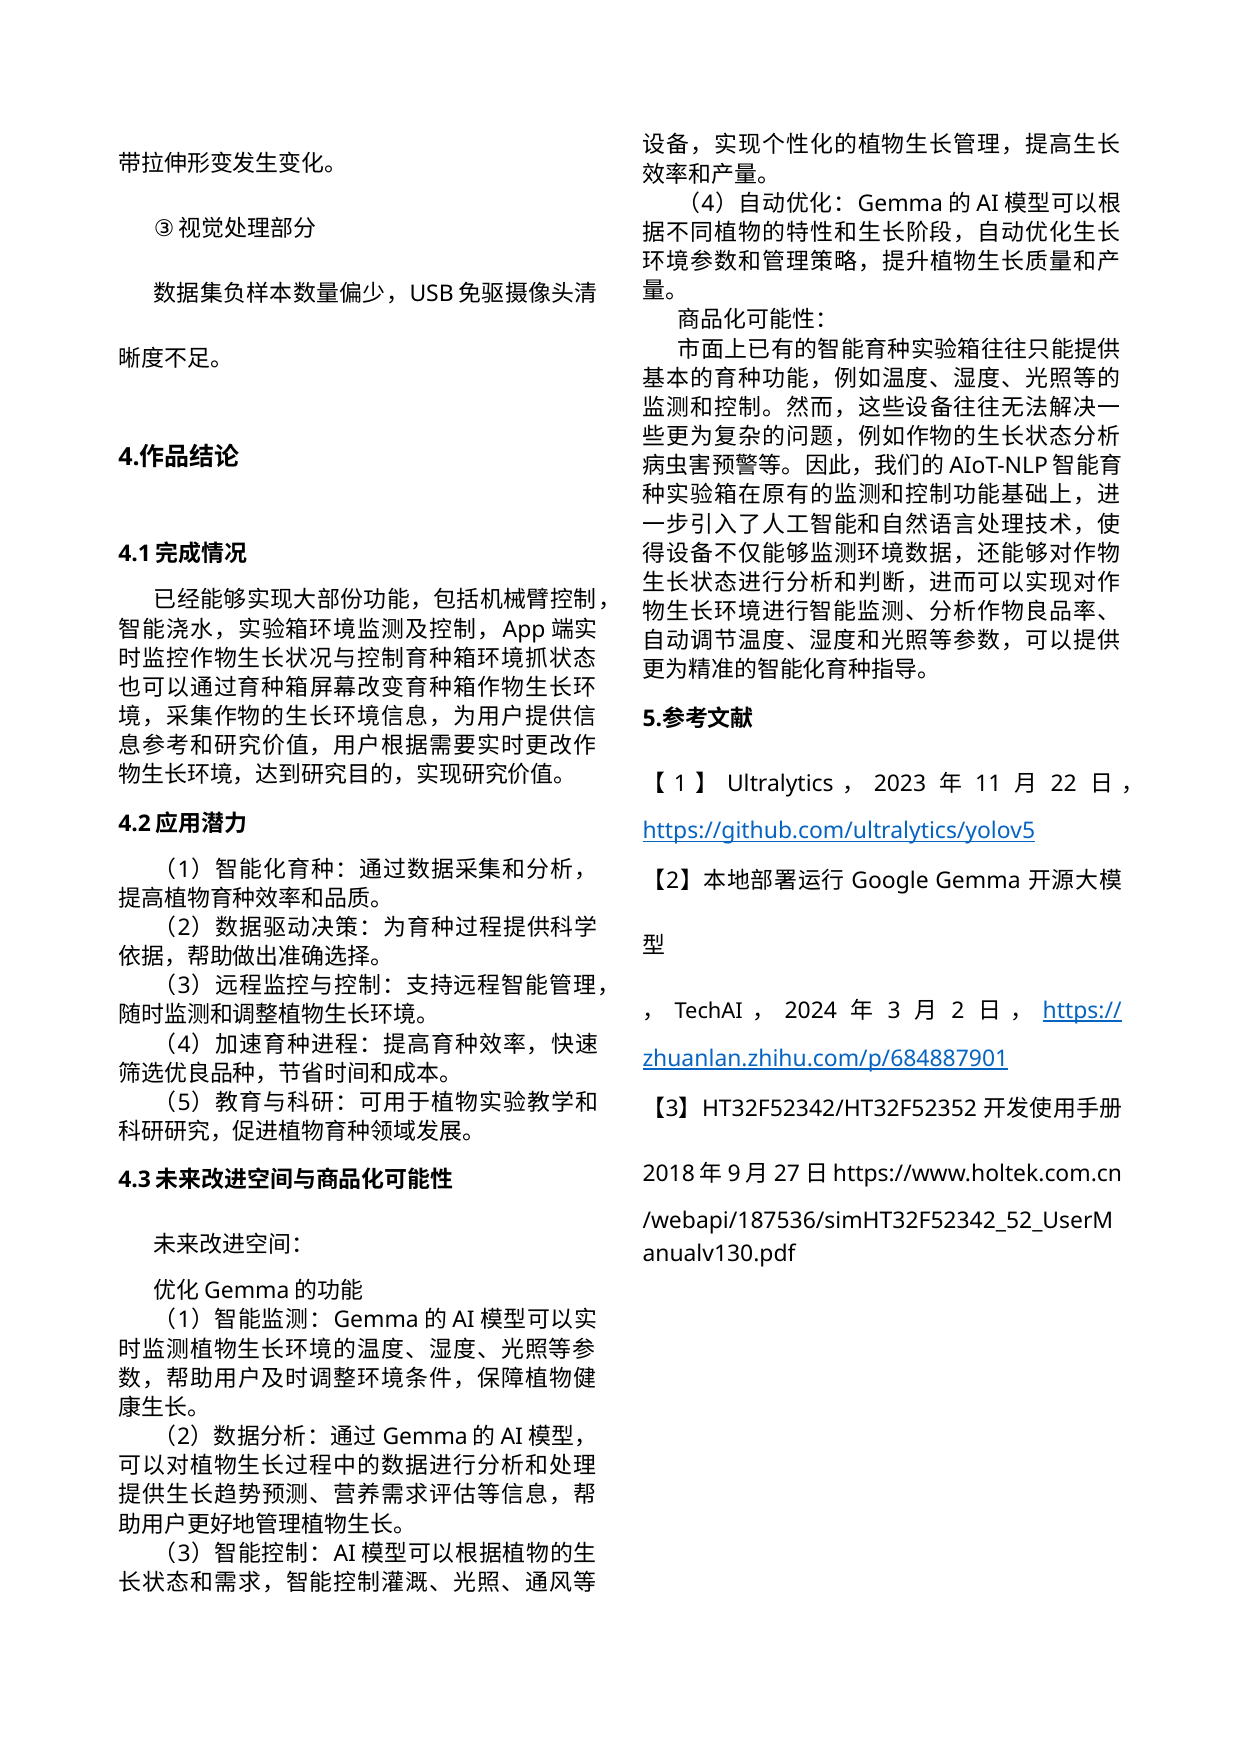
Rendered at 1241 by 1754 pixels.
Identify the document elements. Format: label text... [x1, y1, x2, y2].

text 【3】HT32F52342/HT32F52352 开发使用手册，2018年9月27日https://www.holtek.com.cn/webapi/187536/simHT32F52342_52_UserManualv130.pdf [642, 1074, 1122, 1269]
text （3）智能控制：AI模型可以根据植物的生长状态和需求，智能控制灌溉、光照、通风等设备，实现个性化的植物生长管理，提高生长效率和产量。 [642, 129, 1122, 188]
text （2）数据驱动决策：为育种过程提供科学依据，帮助做出准确选择。 [118, 912, 598, 970]
text （1）智能化育种：通过数据采集和分析，提高植物育种效率和品质。 [118, 854, 598, 912]
text 4.作品结论 [118, 422, 598, 487]
text （4）加速育种进程：提高育种效率，快速筛选优良品种，节省时间和成本。 [118, 1029, 598, 1087]
text （5）教育与科研：可用于植物实验教学和科研研究，促进植物育种领域发展。 [118, 1087, 598, 1145]
text （2）数据分析：通过Gemma的AI模型，可以对植物生长过程中的数据进行分析和处理，提供生长趋势预测、营养需求评估等信息，帮助用户更好地管理植物生长。 [118, 1421, 598, 1538]
text 4.1完成情况 [118, 519, 598, 584]
text （3）远程监控与控制：支持远程智能管理，随时监测和调整植物生长环境。 [118, 970, 598, 1029]
text 【1】Ultralytics，2023年11月22日，https://github.com/ultralytics/yolov5 [642, 749, 1122, 846]
text 未来改进空间： [118, 1210, 598, 1275]
text （4）自动优化：Gemma的AI模型可以根据不同植物的特性和生长阶段，自动优化生长环境参数和管理策略，提升植物生长质量和产量。 [642, 188, 1122, 304]
text （3）智能控制：AI模型可以根据植物的生长状态和需求，智能控制灌溉、光照、通风等设备，实现个性化的植物生长管理，提高生长效率和产量。 [118, 1538, 598, 1596]
text ③视觉处理部分 [118, 194, 598, 259]
text （1）智能监测：Gemma的AI模型可以实时监测植物生长环境的温度、湿度、光照等参数，帮助用户及时调整环境条件，保障植物健康生长。 [118, 1304, 598, 1421]
text 优化Gemma的功能 [118, 1275, 598, 1304]
text 5.参考文献 [642, 684, 1122, 749]
text 4.2应用潜力 [118, 789, 598, 854]
text 已经能够实现大部份功能，包括机械臂控制，智能浇水，实验箱环境监测及控制，App端实时监控作物生长状况与控制育种箱环境抓状态，也可以通过育种箱屏幕改变育种箱作物生长环境，采集作物的生长环境信息，为用户提供信息参考和研究价值，用户根据需要实时更改作物生长环境，达到研究目的，实现研究价值。 [118, 584, 598, 789]
text 4.3未来改进空间与商品化可能性 [118, 1145, 598, 1210]
text 商品化可能性： [642, 304, 1122, 334]
text 市面上已有的智能育种实验箱往往只能提供基本的育种功能，例如温度、湿度、光照等的监测和控制。然而，这些设备往往无法解决一些更为复杂的问题，例如作物的生长状态分析、病虫害预警等。因此，我们的AIoT-NLP智能育种实验箱在原有的监测和控制功能基础上，进一步引入了人工智能和自然语言处理技术，使得设备不仅能够监测环境数据，还能够对作物生长状态进行分析和判断，进而可以实现对作物生长环境进行智能监测、分析作物良品率、自动调节温度、湿度和光照等参数，可以提供更为精准的智能化育种指导。 [642, 334, 1122, 684]
text 电压波动、3D打印零件的公差问题，传送带拉伸形变发生变化。 [118, 129, 598, 194]
text 数据集负样本数量偏少，USB免驱摄像头清晰度不足。 [118, 259, 598, 389]
text 【2】本地部署运行 Google Gemma 开源大模型 [642, 846, 1122, 976]
text ，TechAI，2024年3月2日，https://zhuanlan.zhihu.com/p/684887901 [642, 976, 1122, 1074]
